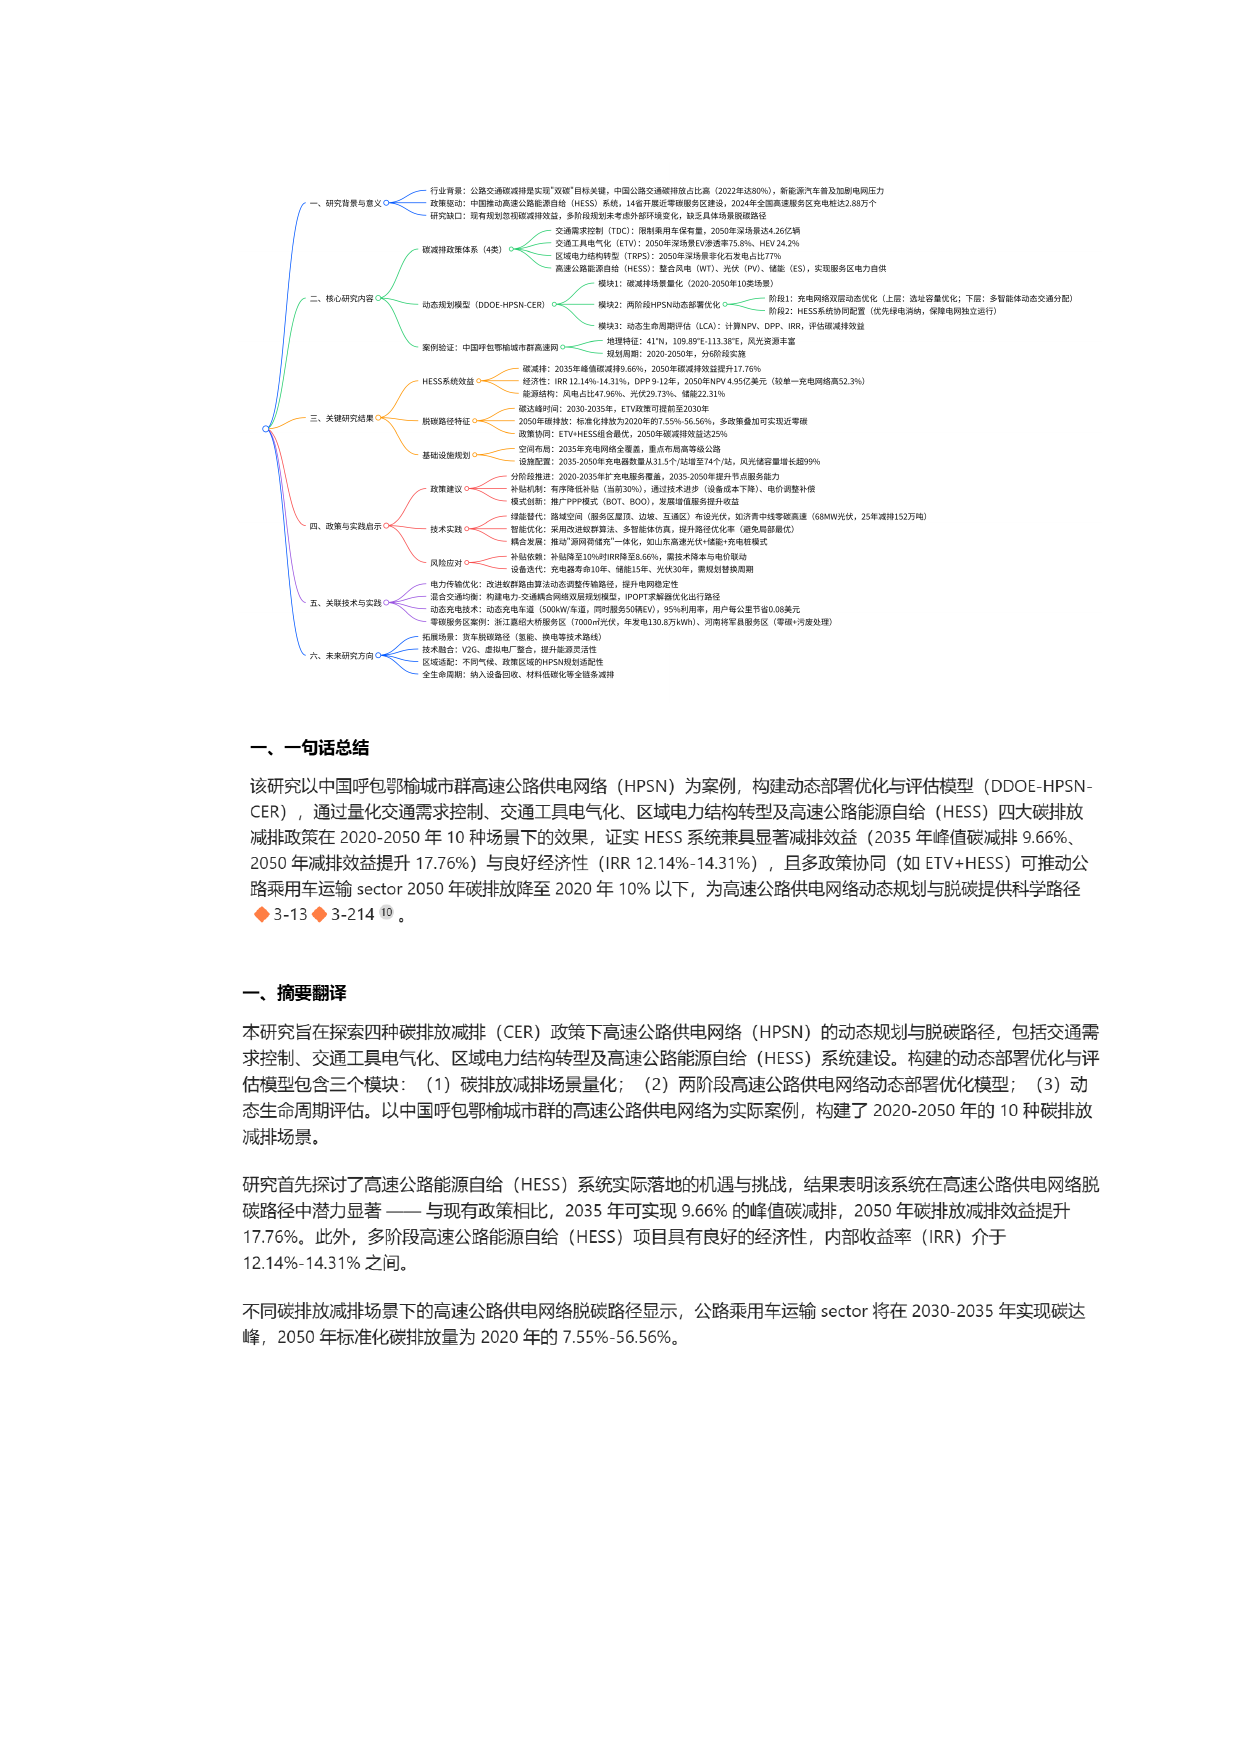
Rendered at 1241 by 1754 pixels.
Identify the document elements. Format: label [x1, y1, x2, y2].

picture [237, 728, 1102, 932]
picture [237, 970, 1102, 1360]
picture [237, 162, 1102, 703]
